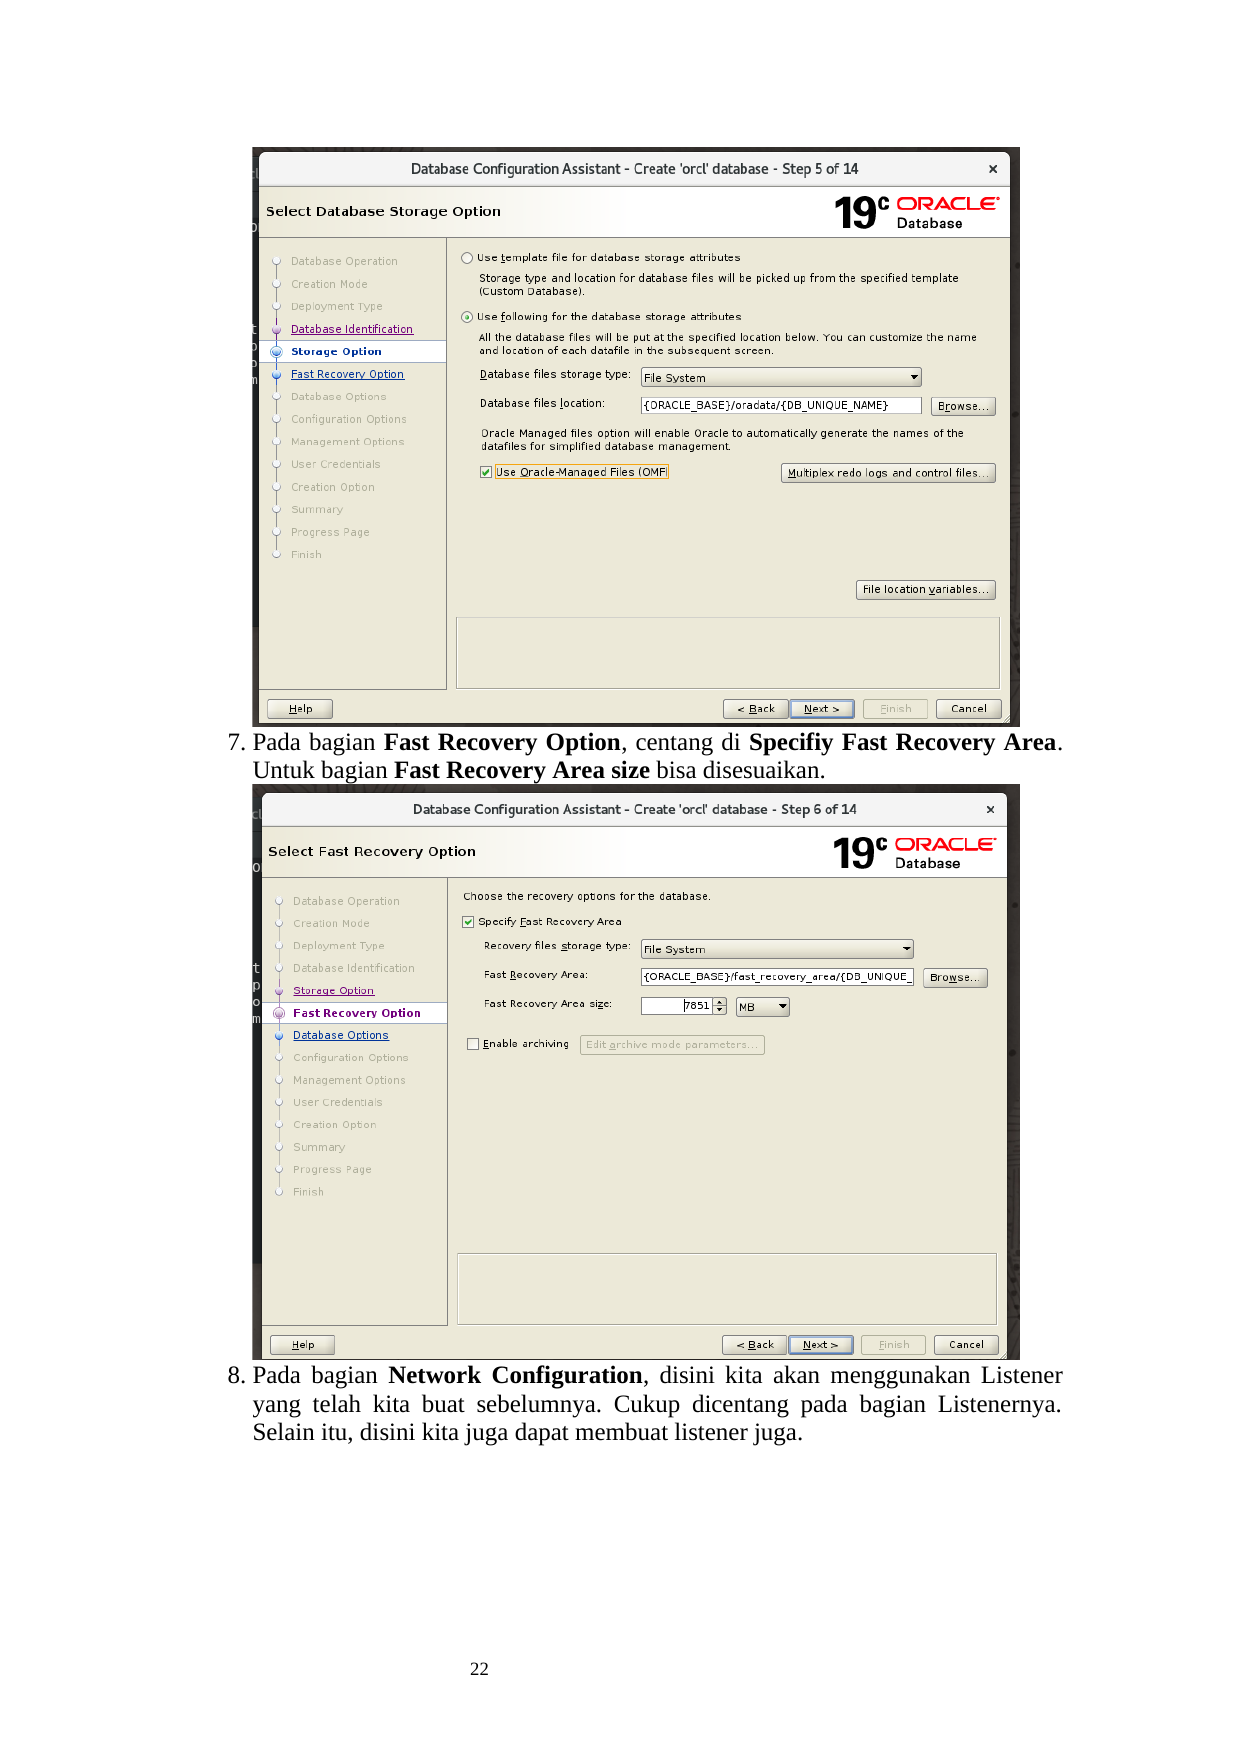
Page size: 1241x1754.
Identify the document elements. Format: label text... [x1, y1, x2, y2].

list Pada bagian Network Configuration, disini kita akan menggunakan Listener yang telah kita buat sebelumnya. Cukup dicentang pada bagian Listenernya. Selain itu, disini kita juga dapat membuat listener juga. [227, 1360, 1063, 1446]
picture [252, 784, 1020, 1360]
picture [252, 147, 1020, 727]
list Pada bagian Fast Recovery Option, centang di Specifiy Fast Recovery Area. Untuk bagian Fast Recovery Area size bisa disesuaikan. [227, 727, 1063, 784]
